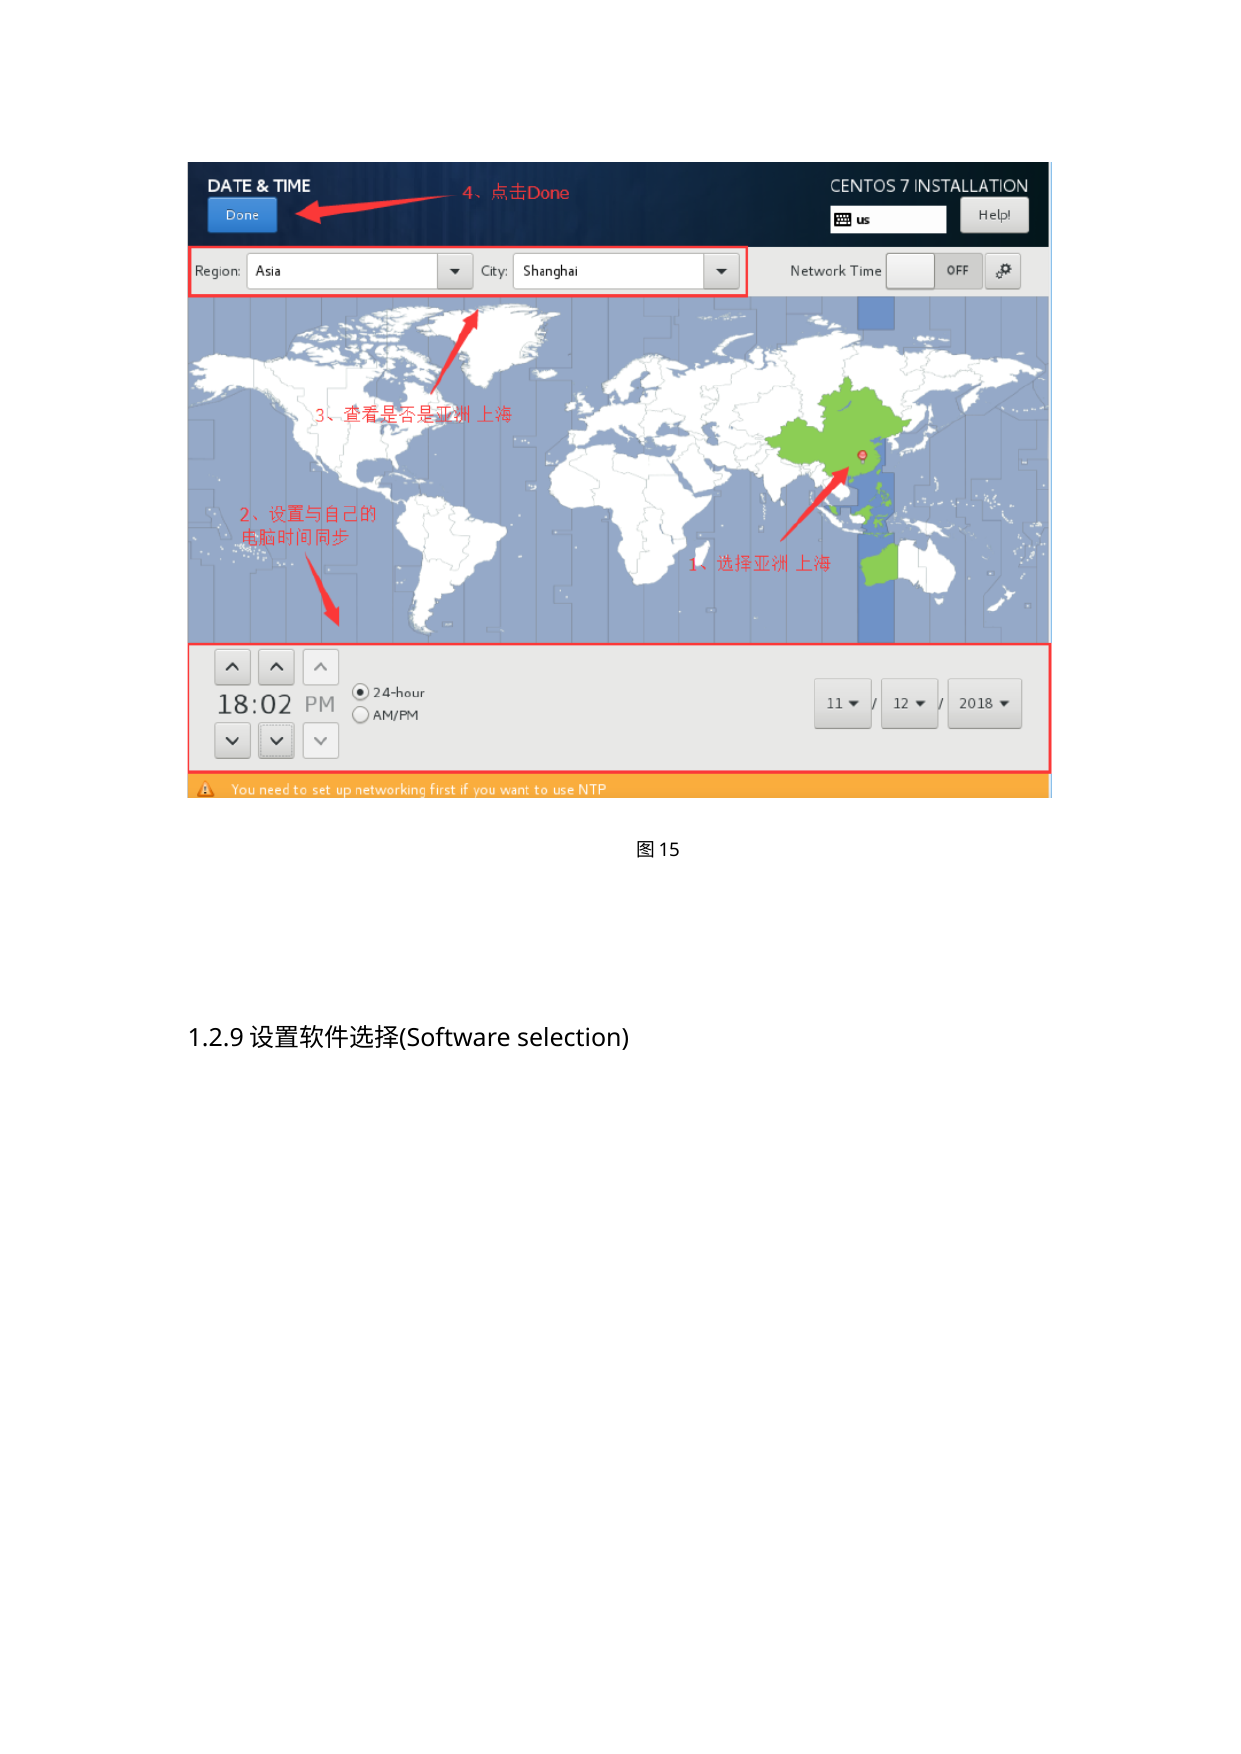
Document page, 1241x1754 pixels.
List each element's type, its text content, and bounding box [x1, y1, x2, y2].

picture [187, 162, 1052, 800]
text 1.2.9设置软件选择(Software selection) [187, 1003, 1053, 1068]
text 图15 [187, 832, 1053, 864]
